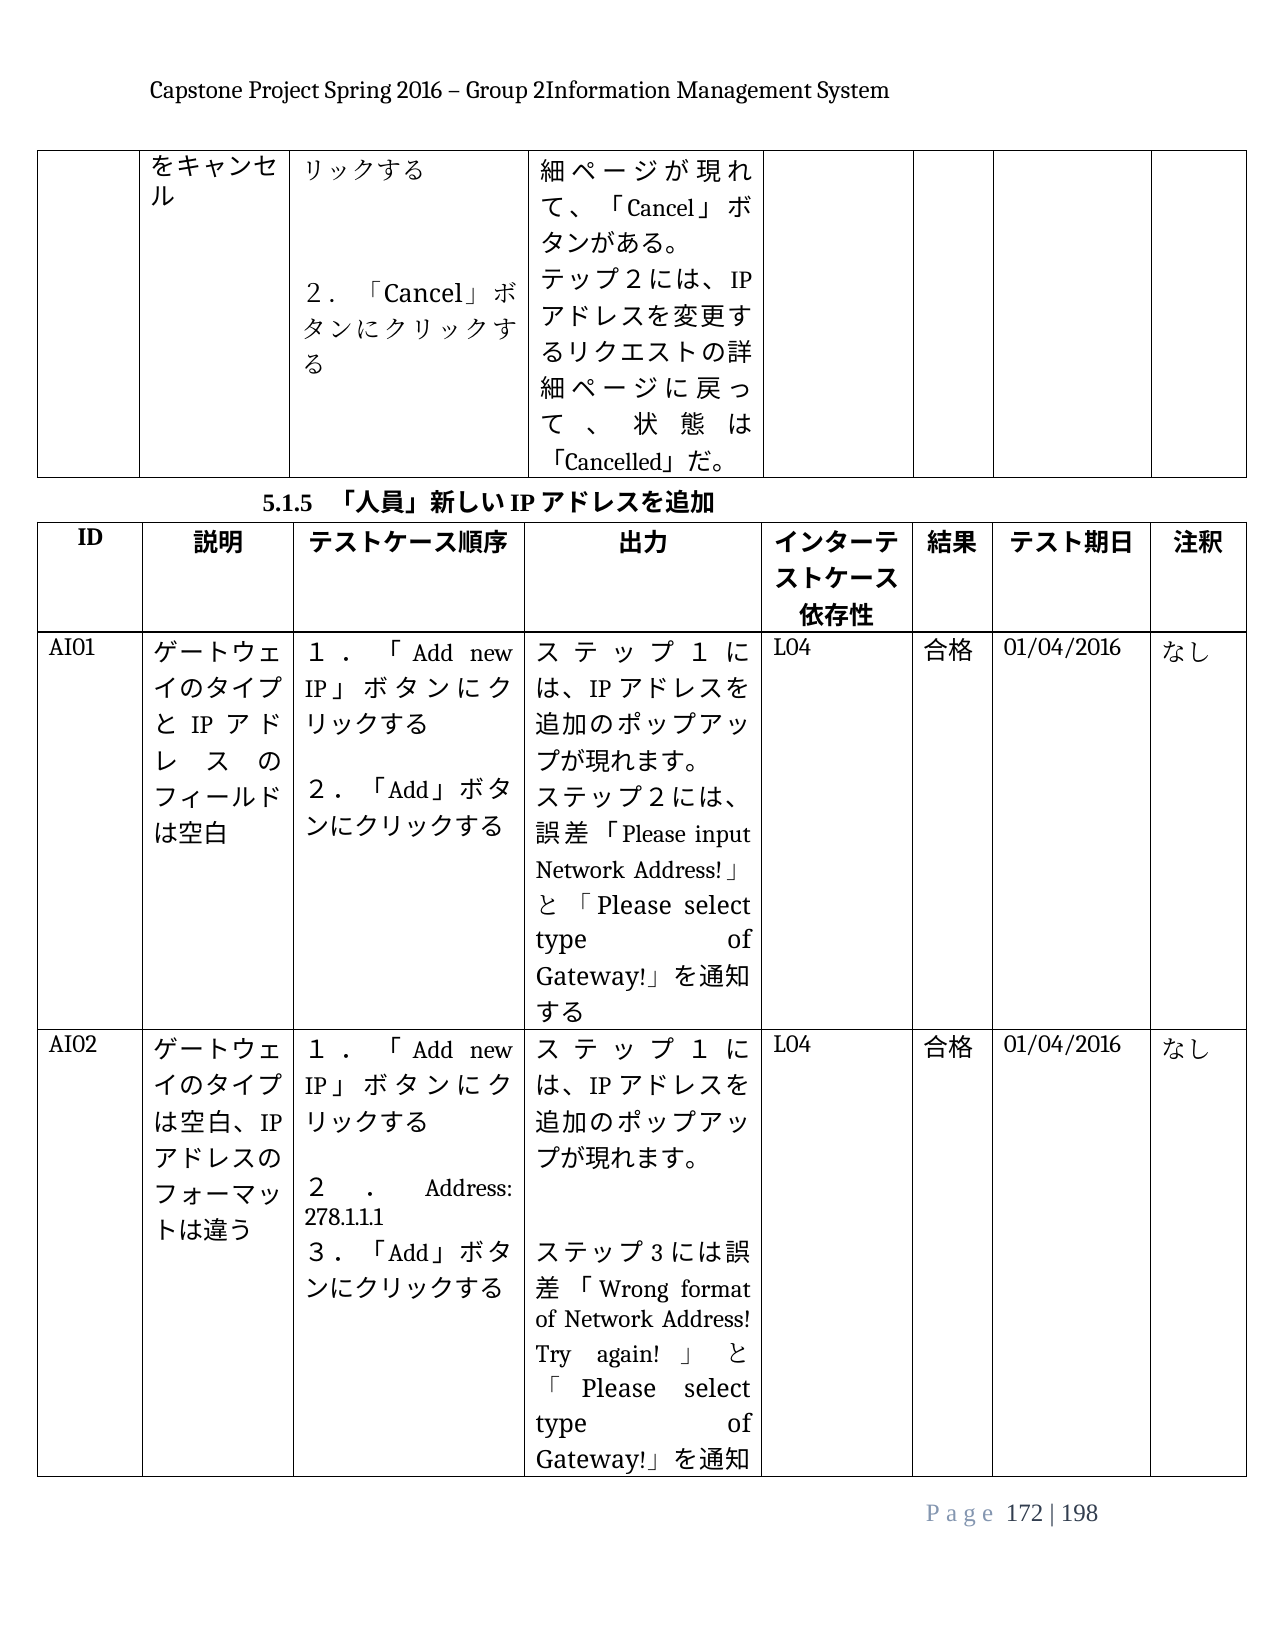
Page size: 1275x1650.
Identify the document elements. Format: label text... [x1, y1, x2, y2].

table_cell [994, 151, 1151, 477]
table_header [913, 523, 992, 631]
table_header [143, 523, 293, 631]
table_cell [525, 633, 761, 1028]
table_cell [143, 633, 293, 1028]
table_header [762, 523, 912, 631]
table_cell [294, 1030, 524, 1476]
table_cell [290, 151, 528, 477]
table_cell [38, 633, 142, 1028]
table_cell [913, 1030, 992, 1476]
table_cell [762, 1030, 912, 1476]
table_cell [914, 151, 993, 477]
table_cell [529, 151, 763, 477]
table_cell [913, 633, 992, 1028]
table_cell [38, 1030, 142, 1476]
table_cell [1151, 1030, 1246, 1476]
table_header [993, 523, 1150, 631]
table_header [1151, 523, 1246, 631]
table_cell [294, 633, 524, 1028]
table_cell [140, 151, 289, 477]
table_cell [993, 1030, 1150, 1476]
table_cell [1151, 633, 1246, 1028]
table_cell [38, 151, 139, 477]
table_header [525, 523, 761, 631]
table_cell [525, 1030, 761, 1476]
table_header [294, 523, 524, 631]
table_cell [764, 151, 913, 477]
subtitle 「人員」新しいIPアドレスを追加 [262, 482, 1125, 519]
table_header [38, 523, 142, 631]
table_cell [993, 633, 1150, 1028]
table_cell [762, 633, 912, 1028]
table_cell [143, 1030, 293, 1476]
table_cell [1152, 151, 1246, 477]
